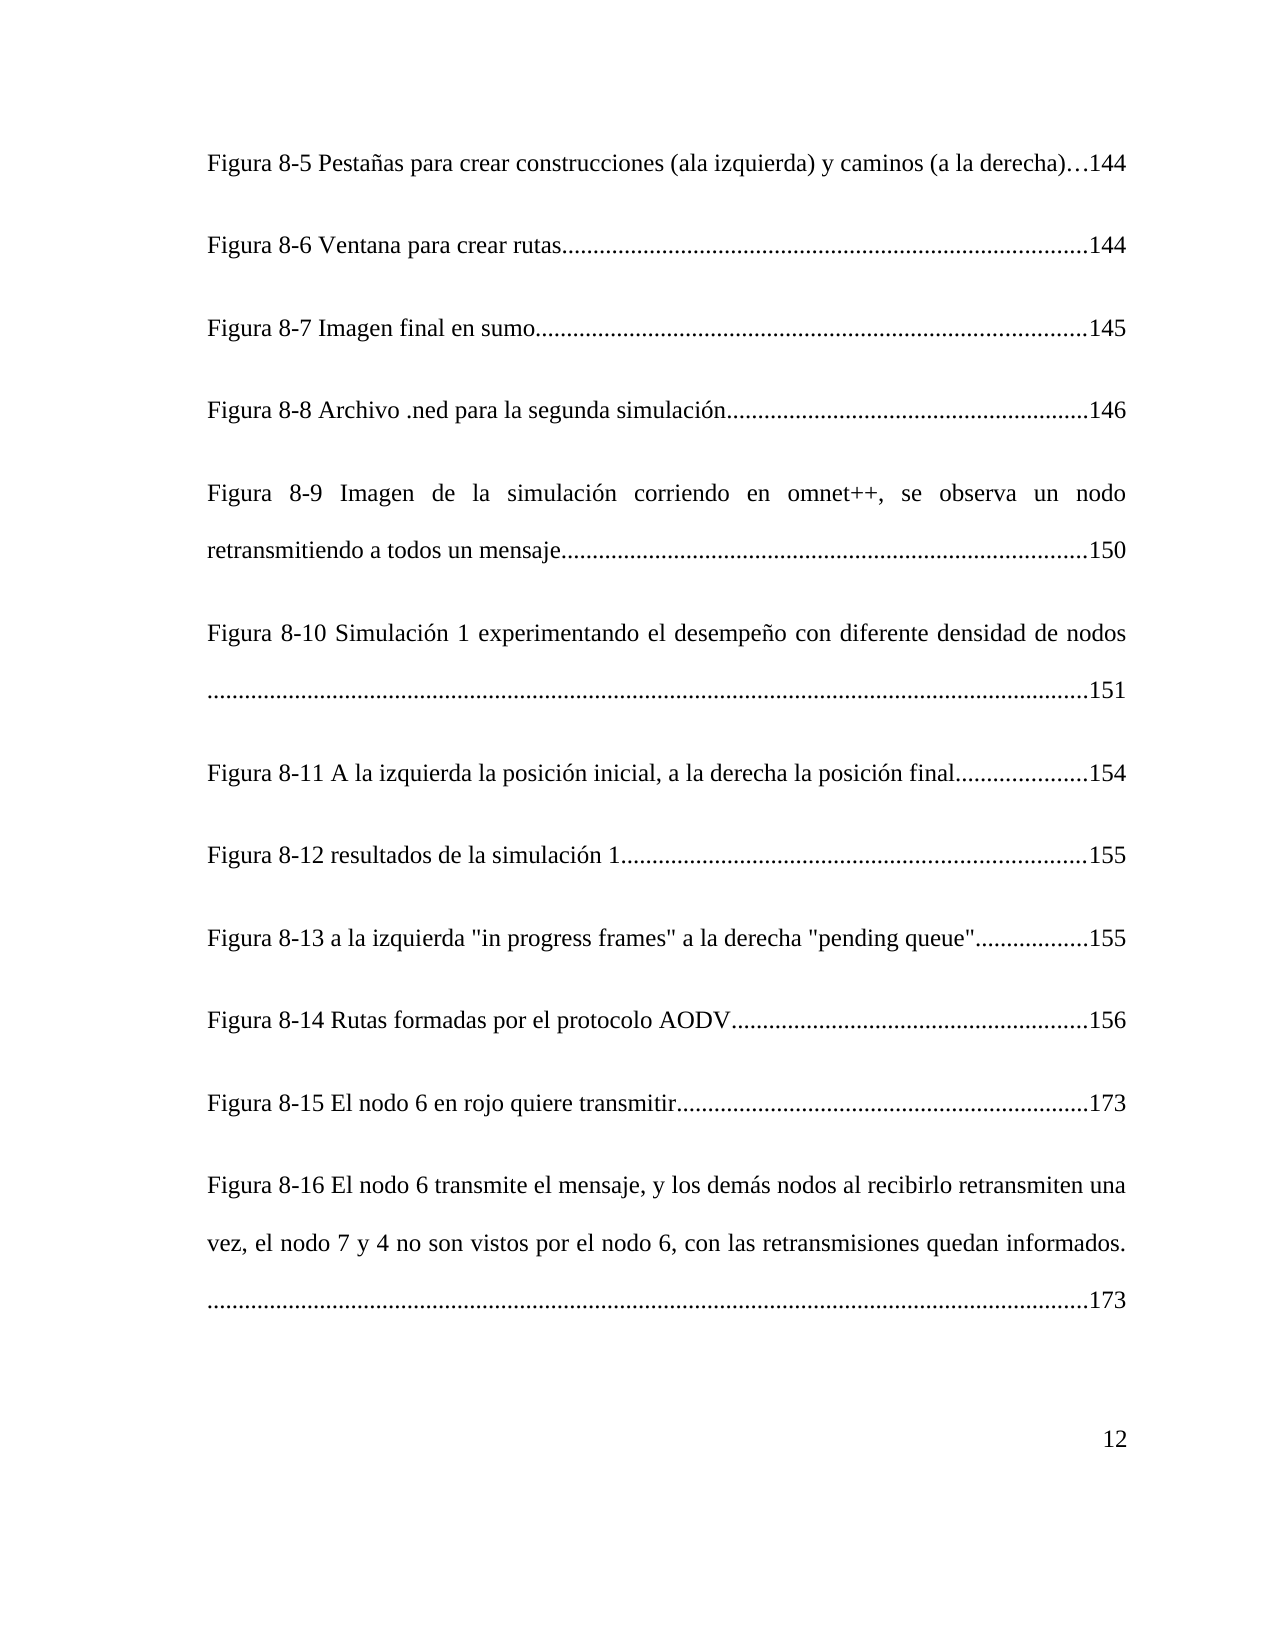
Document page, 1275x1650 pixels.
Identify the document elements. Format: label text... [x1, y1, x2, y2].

text Figura 8-5 Pestañas para crear construcciones (ala izquierda) y caminos (a la derecha) 144 [207, 148, 1127, 176]
text Figura 8-8 Archivo .ned para la segunda simulación 146 [207, 395, 1127, 424]
text Figura 8-11 A la izquierda la posición inicial, a la derecha la posición final 154 [207, 758, 1127, 786]
text Figura 8-16 El nodo 6 transmite el mensaje, y los demás nodos al recibirlo retransmiten una vez, el nodo 7 y 4 no son vistos por el nodo 6, con las retransmisiones quedan informados. 173 [207, 1170, 1127, 1314]
text Figura 8-13 a la izquierda "in progress frames" a la derecha "pending queue" 155 [207, 923, 1127, 951]
text Figura 8-12 resultados de la simulación 1 155 [207, 840, 1127, 869]
text Figura 8-15 El nodo 6 en rojo quiere transmitir 173 [207, 1088, 1127, 1116]
text Figura 8-6 Ventana para crear rutas 144 [207, 230, 1127, 259]
text Figura 8-9 Imagen de la simulación corriendo en omnet++, se observa un nodo retransmitiendo a todos un mensaje 150 [207, 478, 1127, 564]
text Figura 8-14 Rutas formadas por el protocolo AODV 156 [207, 1005, 1127, 1034]
text Figura 8-7 Imagen final en sumo 145 [207, 313, 1127, 341]
text Figura 8-10 Simulación 1 experimentando el desempeño con diferente densidad de nodos 151 [207, 618, 1127, 704]
